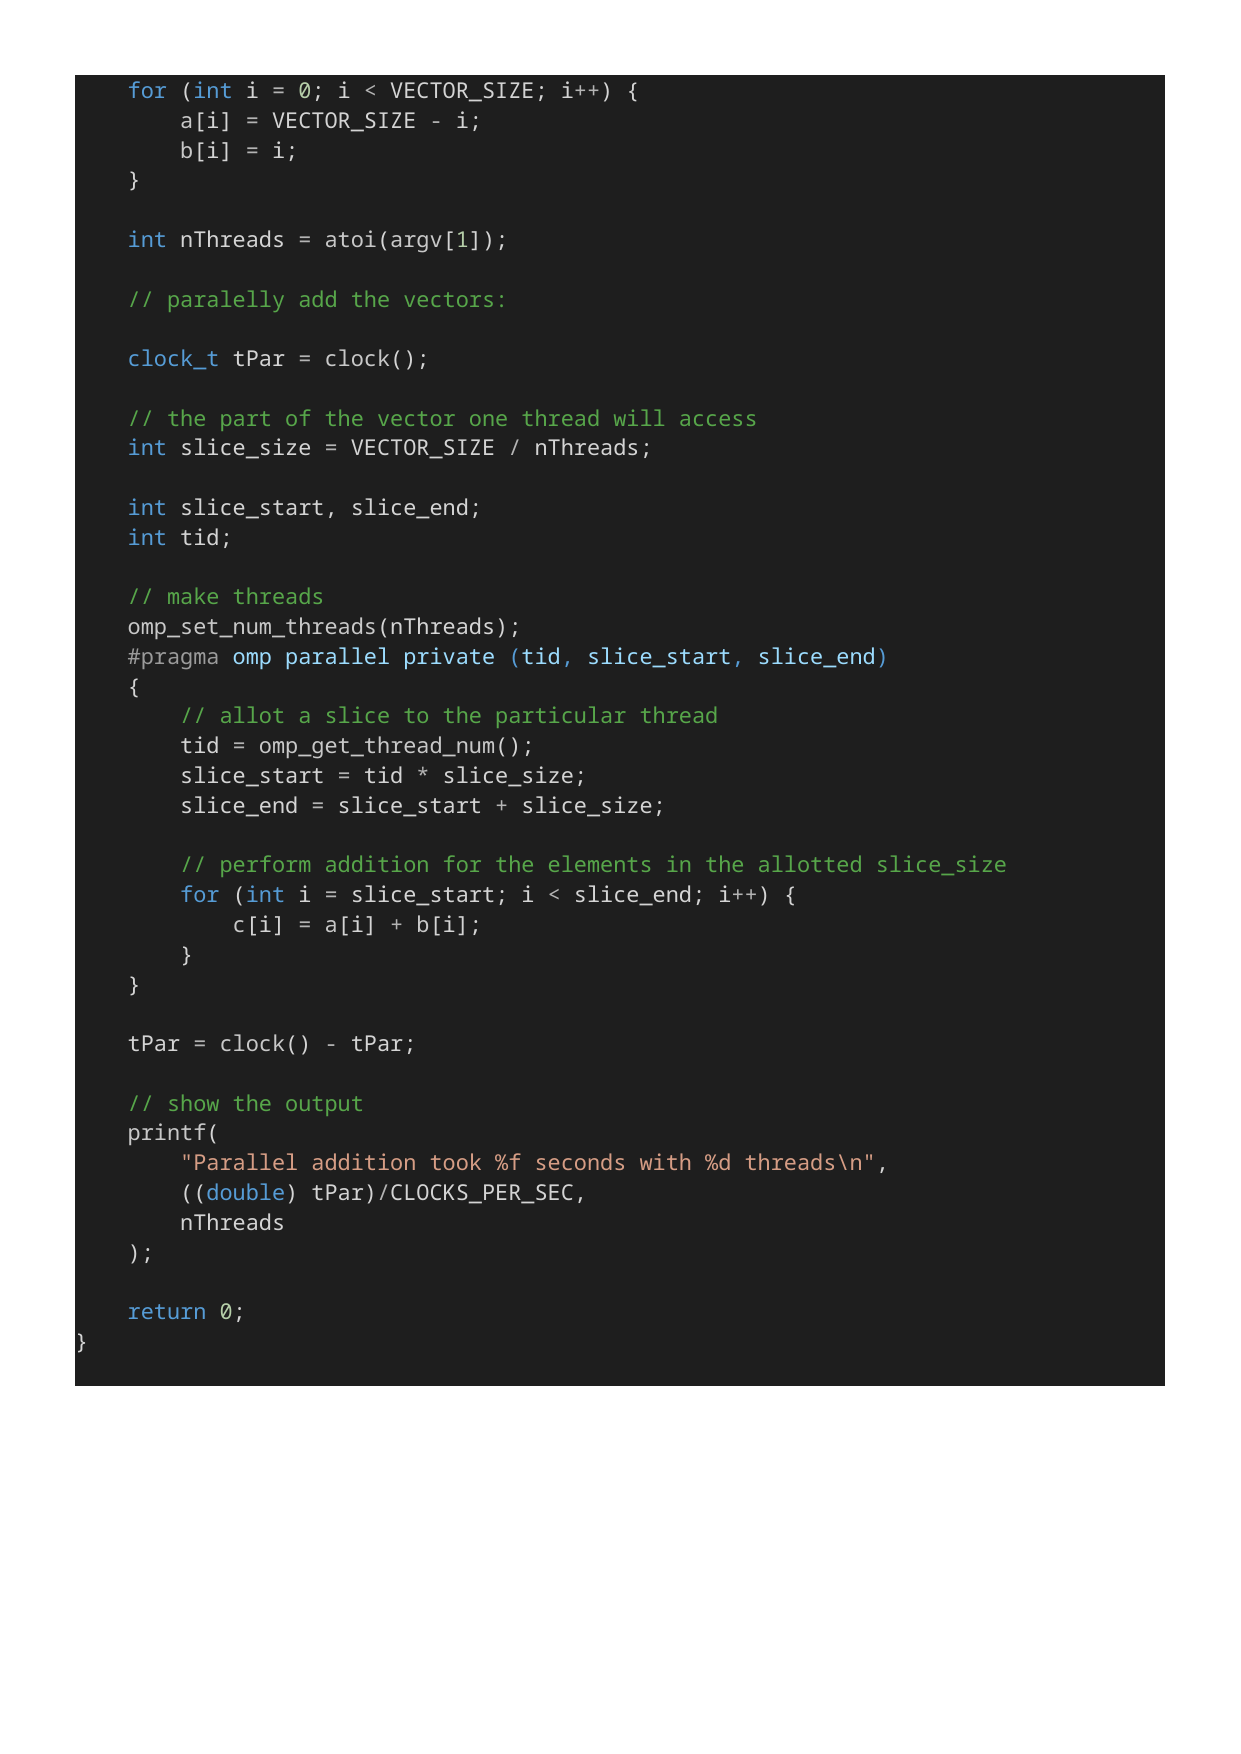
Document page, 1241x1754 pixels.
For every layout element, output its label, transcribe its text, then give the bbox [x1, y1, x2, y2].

text ((double) tPar)/CLOCKS_PER_SEC, [75, 1177, 1165, 1207]
text tPar = clock() - tPar; [75, 1028, 1165, 1058]
text // perform addition for the elements in the allotted slice_size [75, 849, 1165, 879]
text // make threads [75, 581, 1165, 611]
text printf( [75, 1117, 1165, 1147]
text // paralelly add the vectors: [75, 283, 1165, 313]
text return 0; [75, 1296, 1165, 1326]
text int slice_start, slice_end; [75, 492, 1165, 522]
text slice_start = tid * slice_size; [75, 760, 1165, 790]
text } [75, 968, 1165, 998]
text a[i] = VECTOR_SIZE - i; [75, 105, 1165, 134]
text // show the output [75, 1088, 1165, 1117]
text int tid; [75, 522, 1165, 551]
text } [75, 939, 1165, 968]
text // the part of the vector one thread will access [75, 402, 1165, 432]
text "Parallel addition took %f seconds with %d threads\n", [75, 1147, 1165, 1177]
text for (int i = slice_start; i < slice_end; i++) { [75, 879, 1165, 909]
text nThreads [75, 1207, 1165, 1237]
text int slice_size = VECTOR_SIZE / nThreads; [75, 432, 1165, 462]
text tid = omp_get_thread_num(); [75, 730, 1165, 760]
text } [75, 1326, 1165, 1356]
text { [75, 671, 1165, 700]
text // allot a slice to the particular thread [75, 700, 1165, 730]
text c[i] = a[i] + b[i]; [75, 909, 1165, 939]
text ); [75, 1237, 1165, 1266]
text omp_set_num_threads(nThreads); [75, 611, 1165, 641]
text #pragma omp parallel private (tid, slice_start, slice_end) [75, 641, 1165, 671]
text b[i] = i; [75, 134, 1165, 164]
text } [75, 164, 1165, 194]
text int nThreads = atoi(argv[1]); [75, 224, 1165, 254]
text clock_t tPar = clock(); [75, 343, 1165, 373]
text for (int i = 0; i < VECTOR_SIZE; i++) { [75, 75, 1165, 105]
text slice_end = slice_start + slice_size; [75, 790, 1165, 819]
